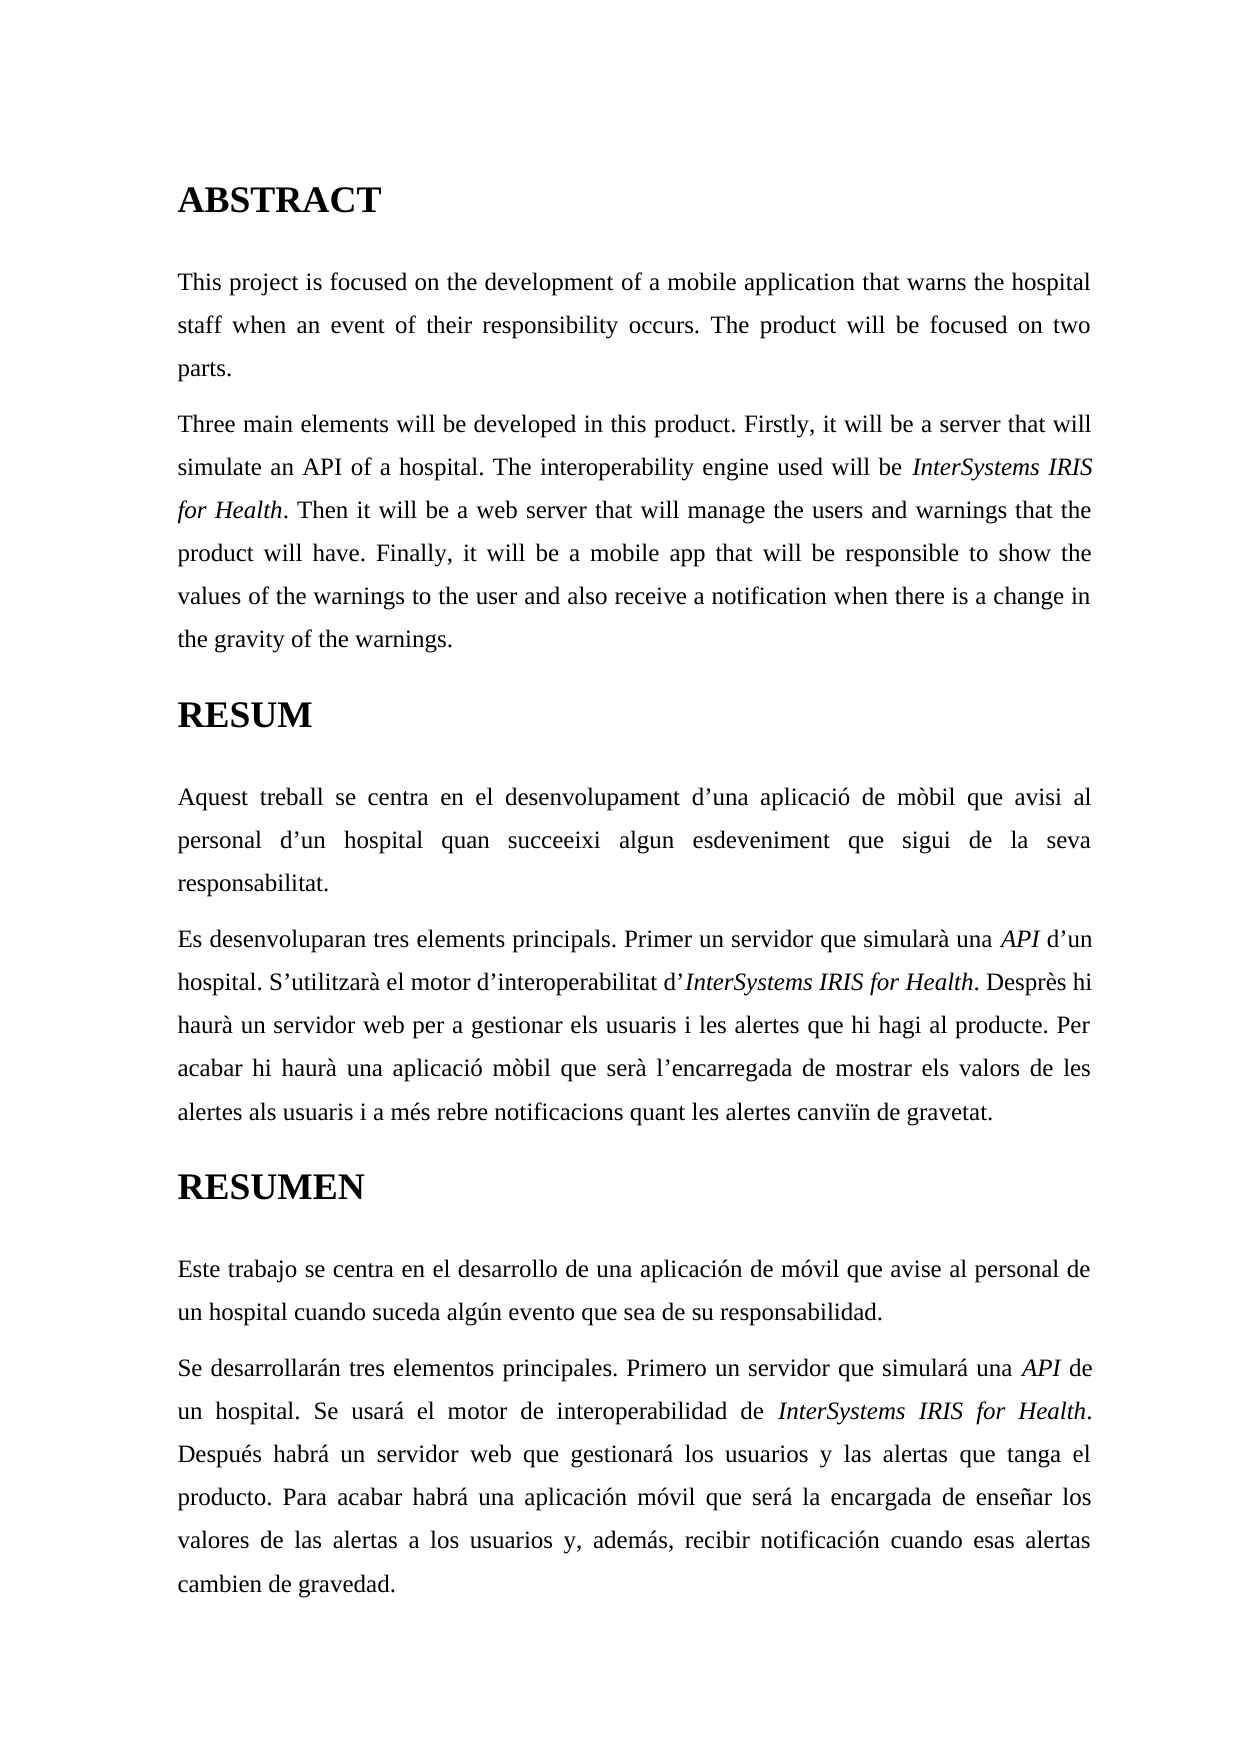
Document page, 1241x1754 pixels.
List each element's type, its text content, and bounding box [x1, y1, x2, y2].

text This project is focused on the development of a mobile application that warns the hospital staff when an event of their responsibility occurs. The product will be focused on two parts. [177, 267, 1092, 382]
text Es desenvoluparan tres elements principals. Primer un servidor que simularà una API d’un hospital. S’utilitzarà el motor d’interoperabilitat d’InterSystems IRIS for Health. Desprès hi haurà un servidor web per a gestionar els usuaris i les alertes que hi hagi al producte. Per acabar hi haurà una aplicació mòbil que serà l’encarregada de mostrar els valors de les alertes als usuaris i a més rebre notificacions quant les alertes canviïn de gravetat. [177, 924, 1092, 1125]
text Three main elements will be developed in this product. Firstly, it will be a server that will simulate an API of a hospital. The interoperability engine used will be InterSystems IRIS for Health. Then it will be a web server that will manage the users and warnings that the product will have. Finally, it will be a mobile app that will be responsible to show the values of the warnings to the user and also receive a notification when there is a change in the gravity of the warnings. [177, 409, 1092, 653]
text Aquest treball se centra en el desenvolupament d’una aplicació de mòbil que avisi al personal d’un hospital quan succeeixi algun esdeveniment que sigui de la seva responsabilitat. [177, 782, 1092, 897]
text Este trabajo se centra en el desarrollo de una aplicación de móvil que avise al personal de un hospital cuando suceda algún evento que sea de su responsabilidad. [177, 1254, 1092, 1326]
title RESUMEN [177, 1165, 1092, 1208]
text Se desarrollarán tres elementos principales. Primero un servidor que simulará una API de un hospital. Se usará el motor de interoperabilidad de InterSystems IRIS for Health. Después habrá un servidor web que gestionará los usuarios y las alertas que tanga el producto. Para acabar habrá una aplicación móvil que será la encargada de enseñar los valores de las alertas a los usuarios y, además, recibir notificación cuando esas alertas cambien de gravedad. [177, 1353, 1092, 1597]
title ABSTRACT [177, 177, 1092, 220]
title RESUM [177, 692, 1092, 736]
